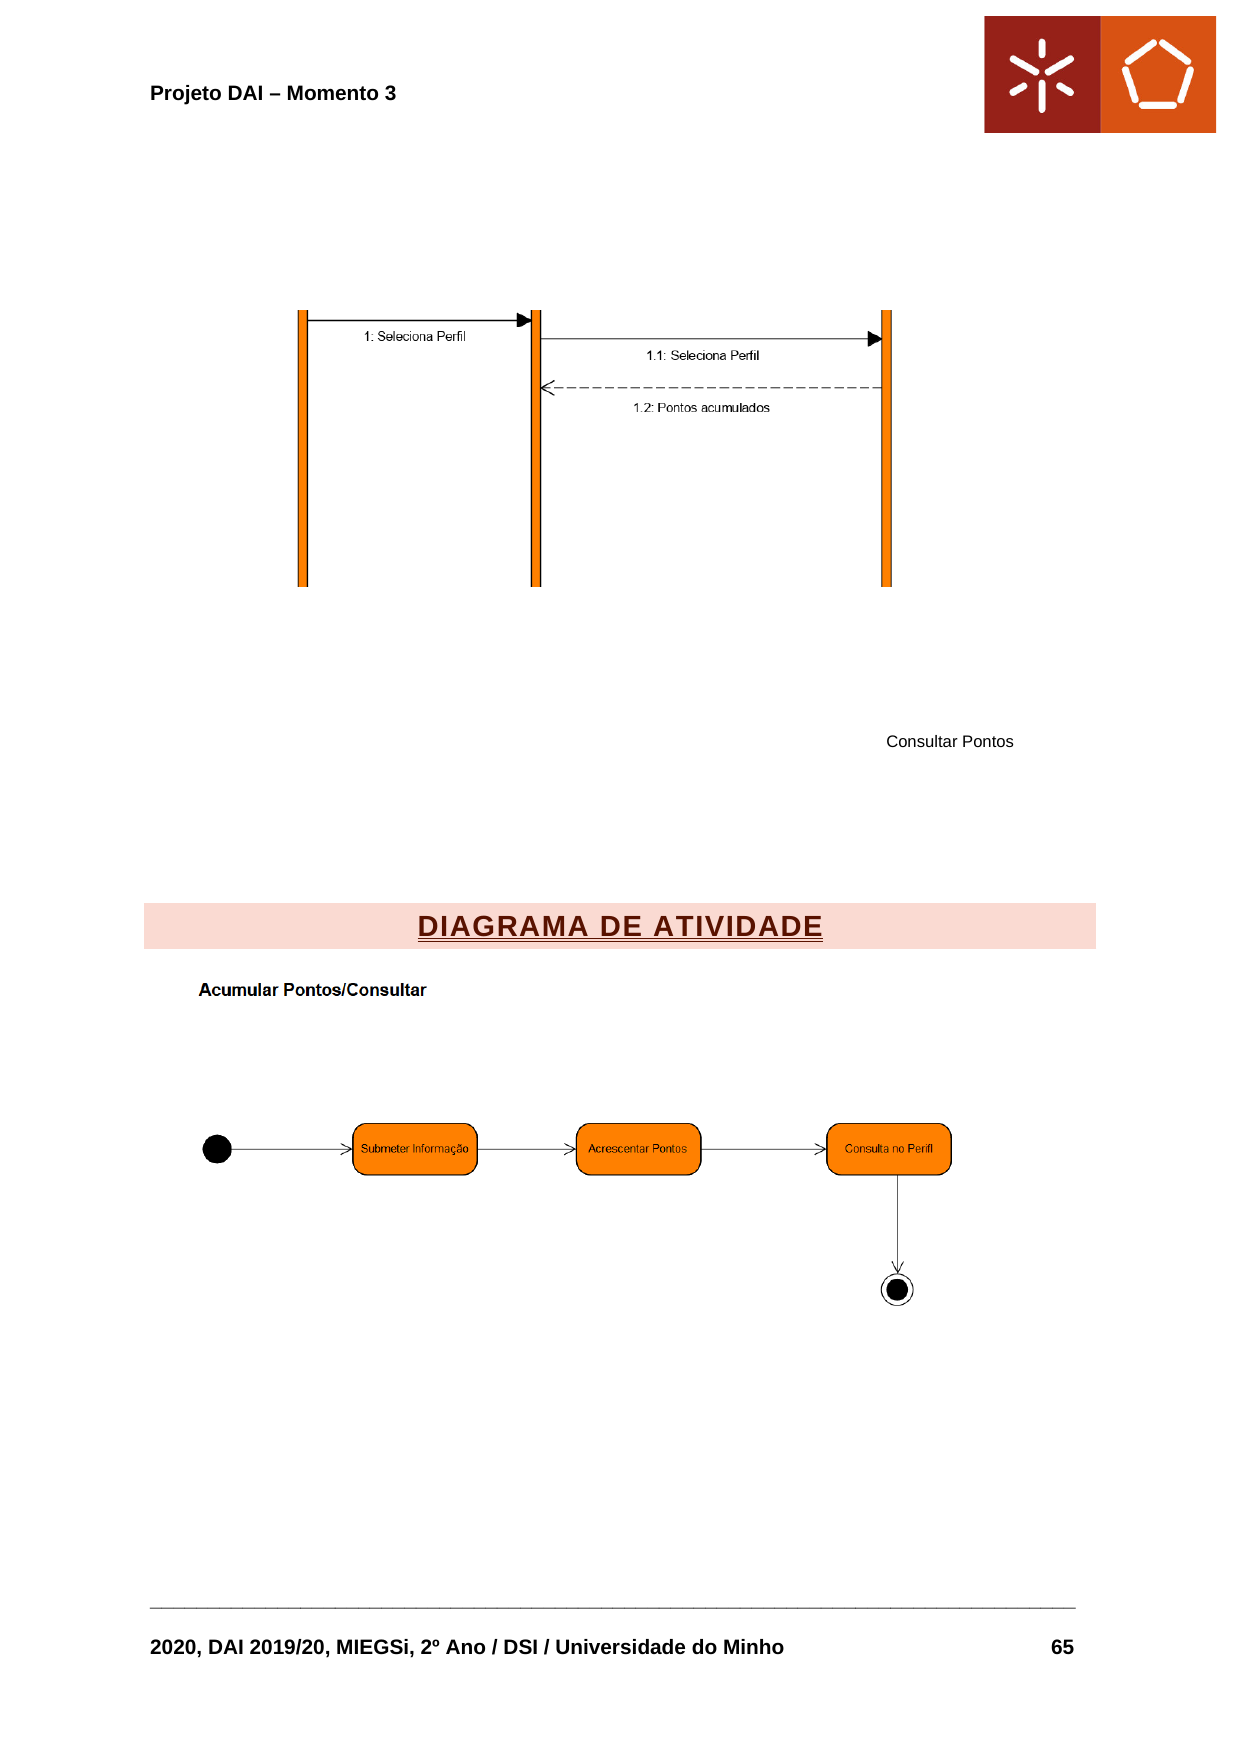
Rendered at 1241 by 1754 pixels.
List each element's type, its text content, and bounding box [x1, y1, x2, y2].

subtitle Diagrama de atividade [150, 909, 1090, 943]
picture [150, 964, 1157, 1472]
picture [984, 16, 1217, 133]
picture [190, 309, 1011, 587]
